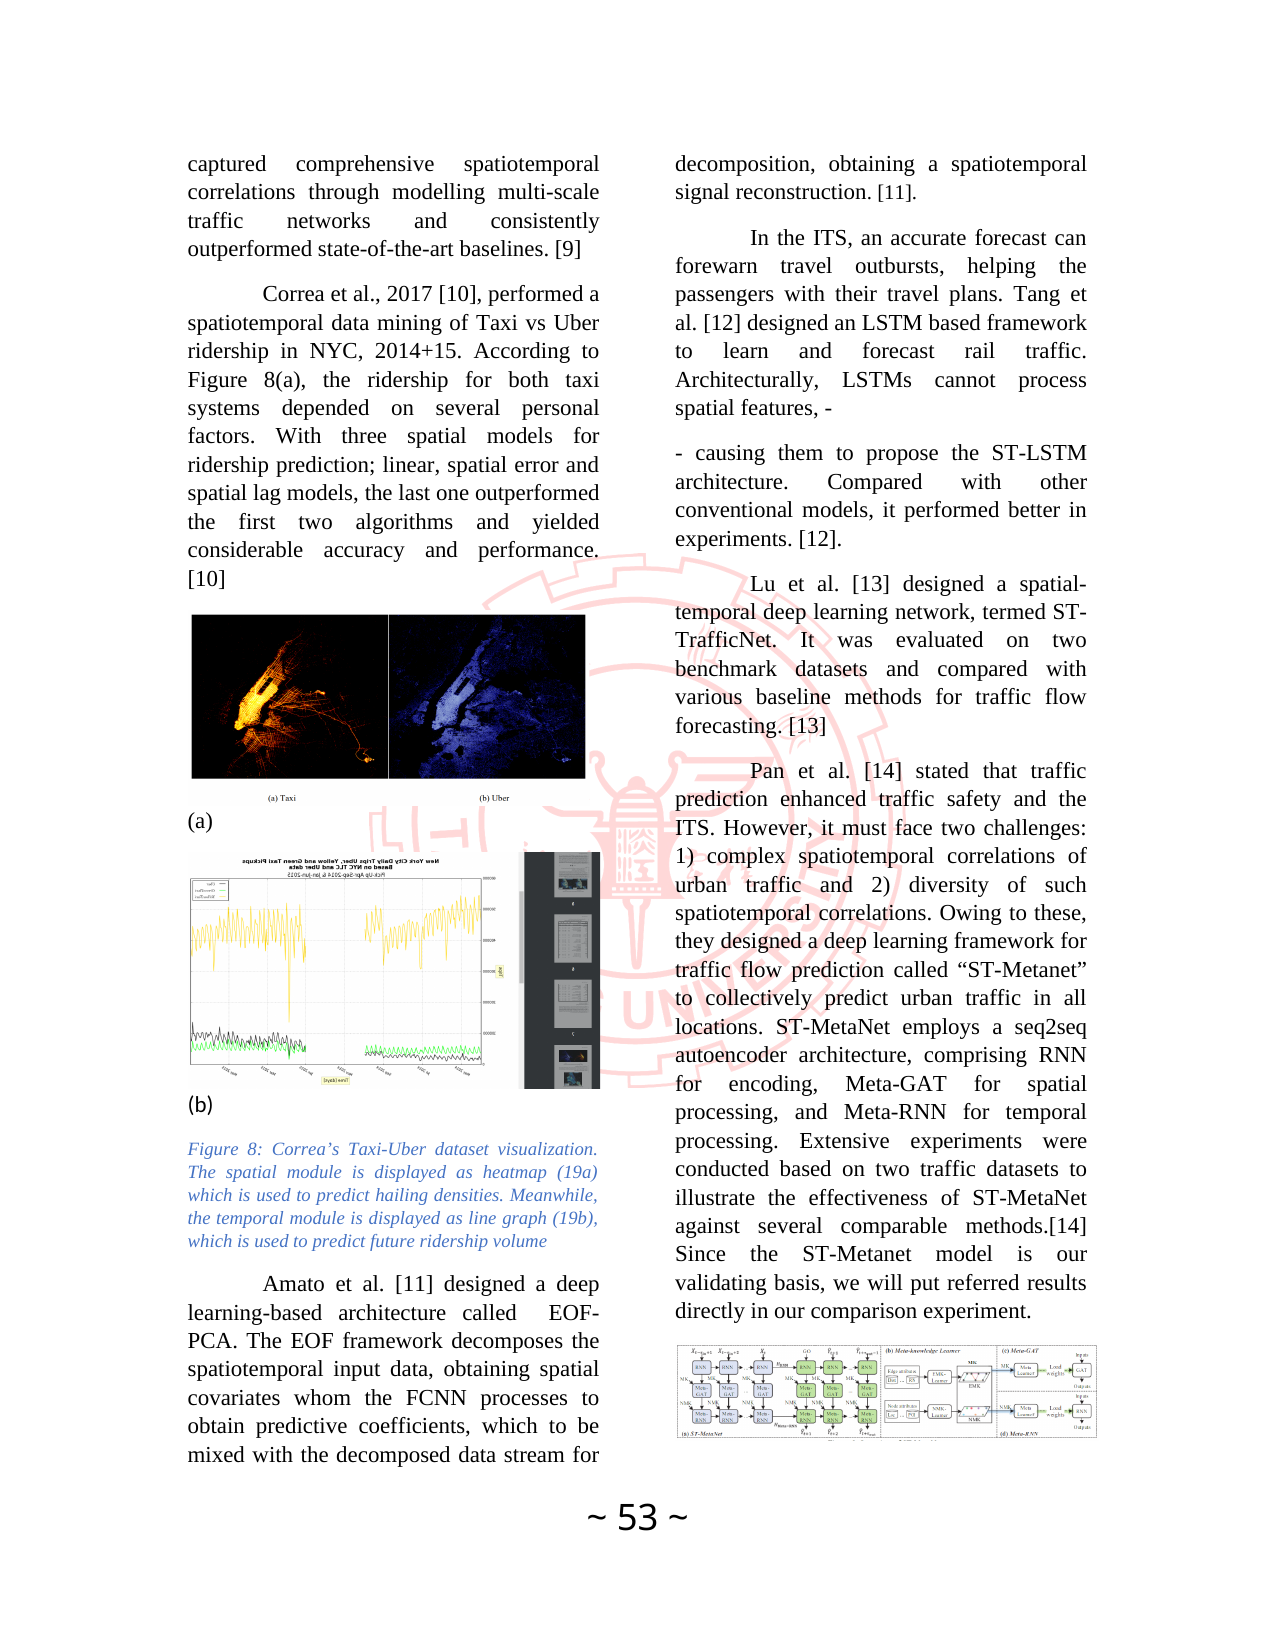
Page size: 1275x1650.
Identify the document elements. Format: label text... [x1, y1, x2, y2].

text In the ITS, an accurate forecast can forewarn travel outbursts, helping the passengers with their travel plans. Tang et al. [12] designed an LSTM based framework to learn and forecast rail traffic. Architecturally, LSTMs cannot process spatial features, - [675, 223, 1087, 421]
text Correa et al., 2017 [10], performed a spatiotemporal data mining of Taxi vs Uber ridership in NYC, 2014+15. According to Figure 8(a), the ridership for both taxi systems depended on several personal factors. With three spatial models for ridership prediction; linear, spatial error and spatial lag models, the last one outperformed the first two algorithms and yielded considerable accuracy and performance. [10] [187, 280, 600, 591]
picture [675, 1342, 1099, 1441]
text Figure 8: Correa’s Taxi-Uber dataset visualization. The spatial module is displayed as heatmap (19a) which is used to predict hailing densities. Meanwhile, the temporal module is displayed as line graph (19b), which is used to predict future ridership volume [187, 1137, 600, 1252]
picture [187, 610, 590, 806]
text - causing them to propose the ST-LSTM architecture. Compared with other conventional models, it performed better in experiments. [12]. [675, 439, 1087, 551]
text Lu et al. [13] designed a spatial-temporal deep learning network, termed ST-TrafficNet. It was evaluated on two benchmark datasets and compared with various baseline methods for traffic flow forecasting. [13] [675, 570, 1087, 738]
text (b) [187, 1089, 600, 1118]
picture [187, 852, 601, 1089]
text Amato et al. [11] designed a deep learning-based architecture called EOF-PCA. The EOF framework decomposes the spatiotemporal input data, obtaining spatial covariates whom the FCNN processes to obtain predictive coefficients, which to be mixed with the decomposed data stream for decomposition, obtaining a spatiotemporal signal reconstruction. [11]. [675, 150, 1087, 205]
text Pan et al. [14] stated that traffic prediction enhanced traffic safety and the ITS. However, it must face two challenges: 1) complex spatiotemporal correlations of urban traffic and 2) diversity of such spatiotemporal correlations. Owing to these, they designed a deep learning framework for traffic flow prediction called “ST-Metanet” to collectively predict urban traffic in all locations. ST-MetaNet employs a seq2seq autoencoder architecture, comprising RNN for encoding, Meta-GAT for spatial processing, and Meta-RNN for temporal processing. Extensive experiments were conducted based on two traffic datasets to illustrate the effectiveness of ST-MetaNet against several comparable methods.[14] Since the ST-Metanet model is our validating basis, we will put referred results directly in our comparison experiment. [675, 757, 1087, 1324]
text Amato et al. [11] designed a deep learning-based architecture called EOF-PCA. The EOF framework decomposes the spatiotemporal input data, obtaining spatial covariates whom the FCNN processes to obtain predictive coefficients, which to be mixed with the decomposed data stream for decomposition, obtaining a spatiotemporal signal reconstruction. [11]. [187, 1270, 600, 1467]
